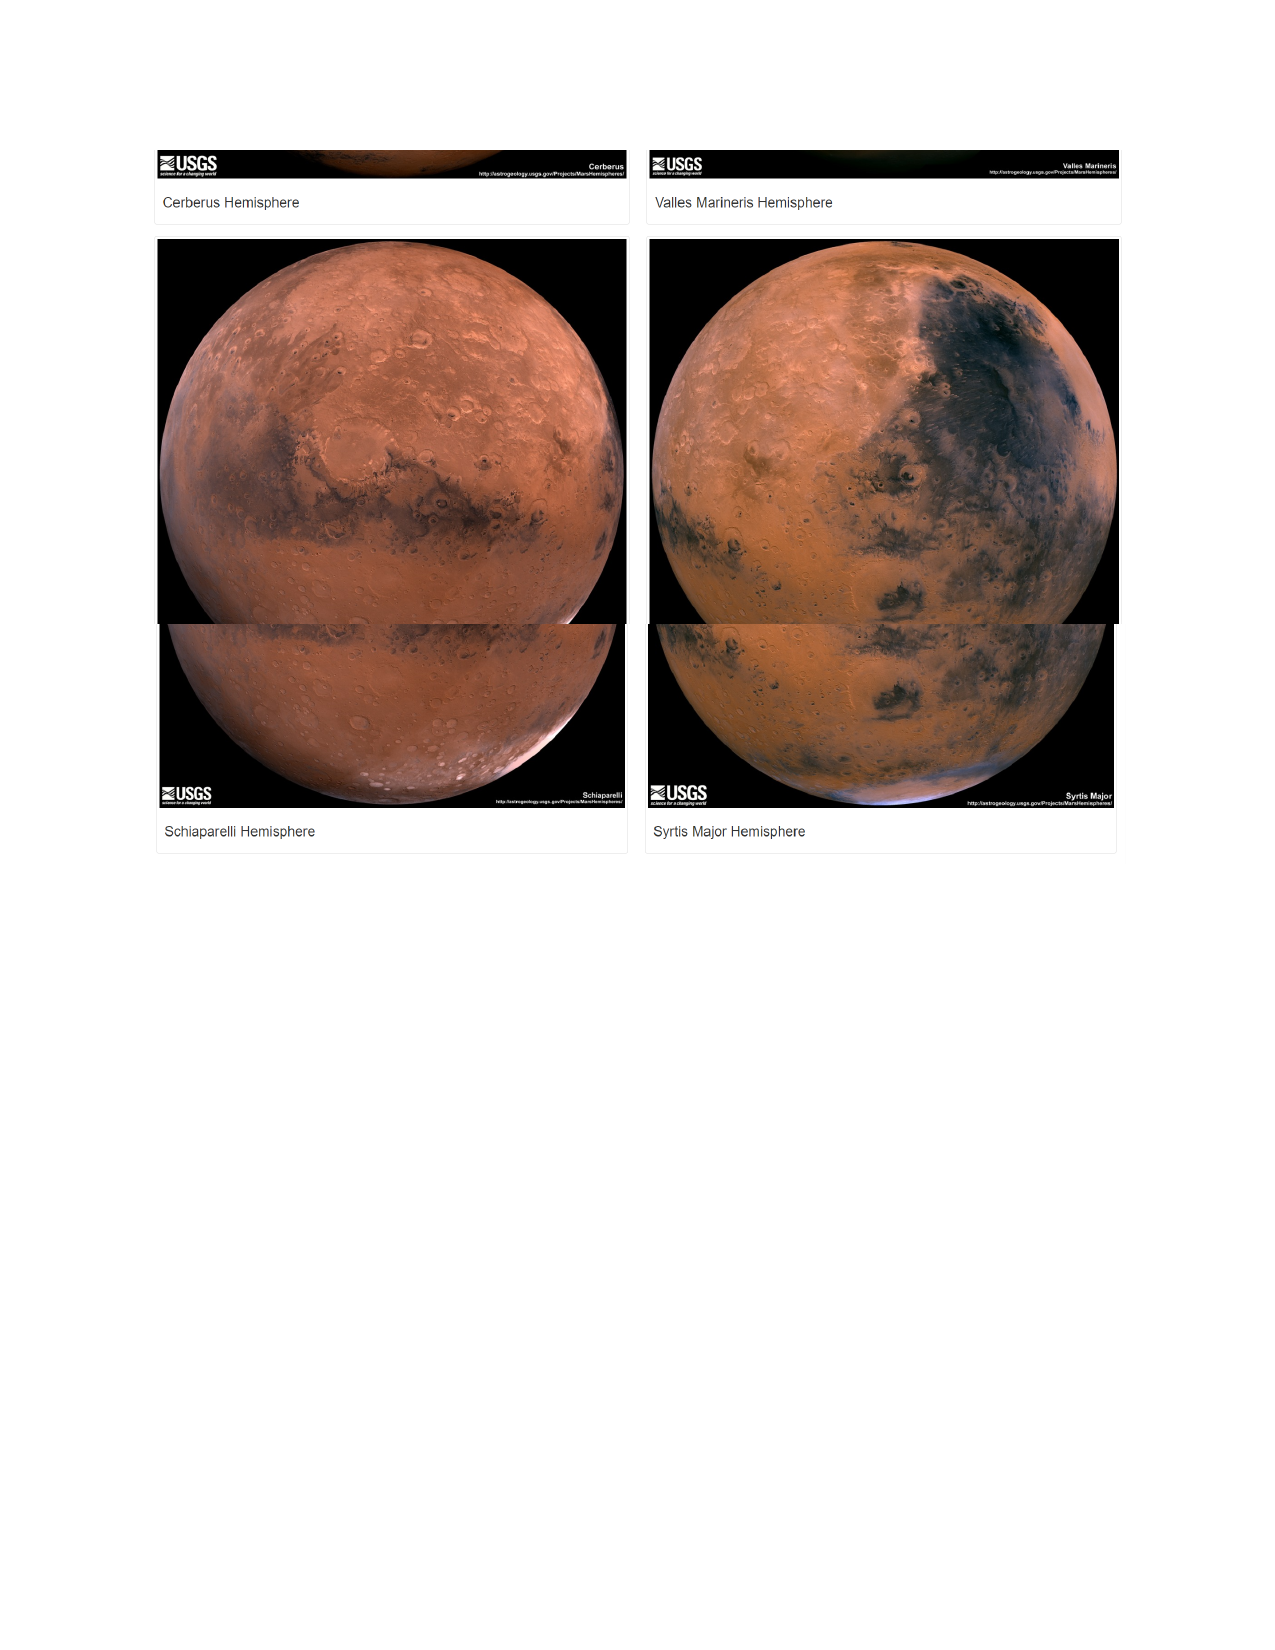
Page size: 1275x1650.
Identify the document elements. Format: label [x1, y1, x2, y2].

picture [150, 150, 1125, 864]
